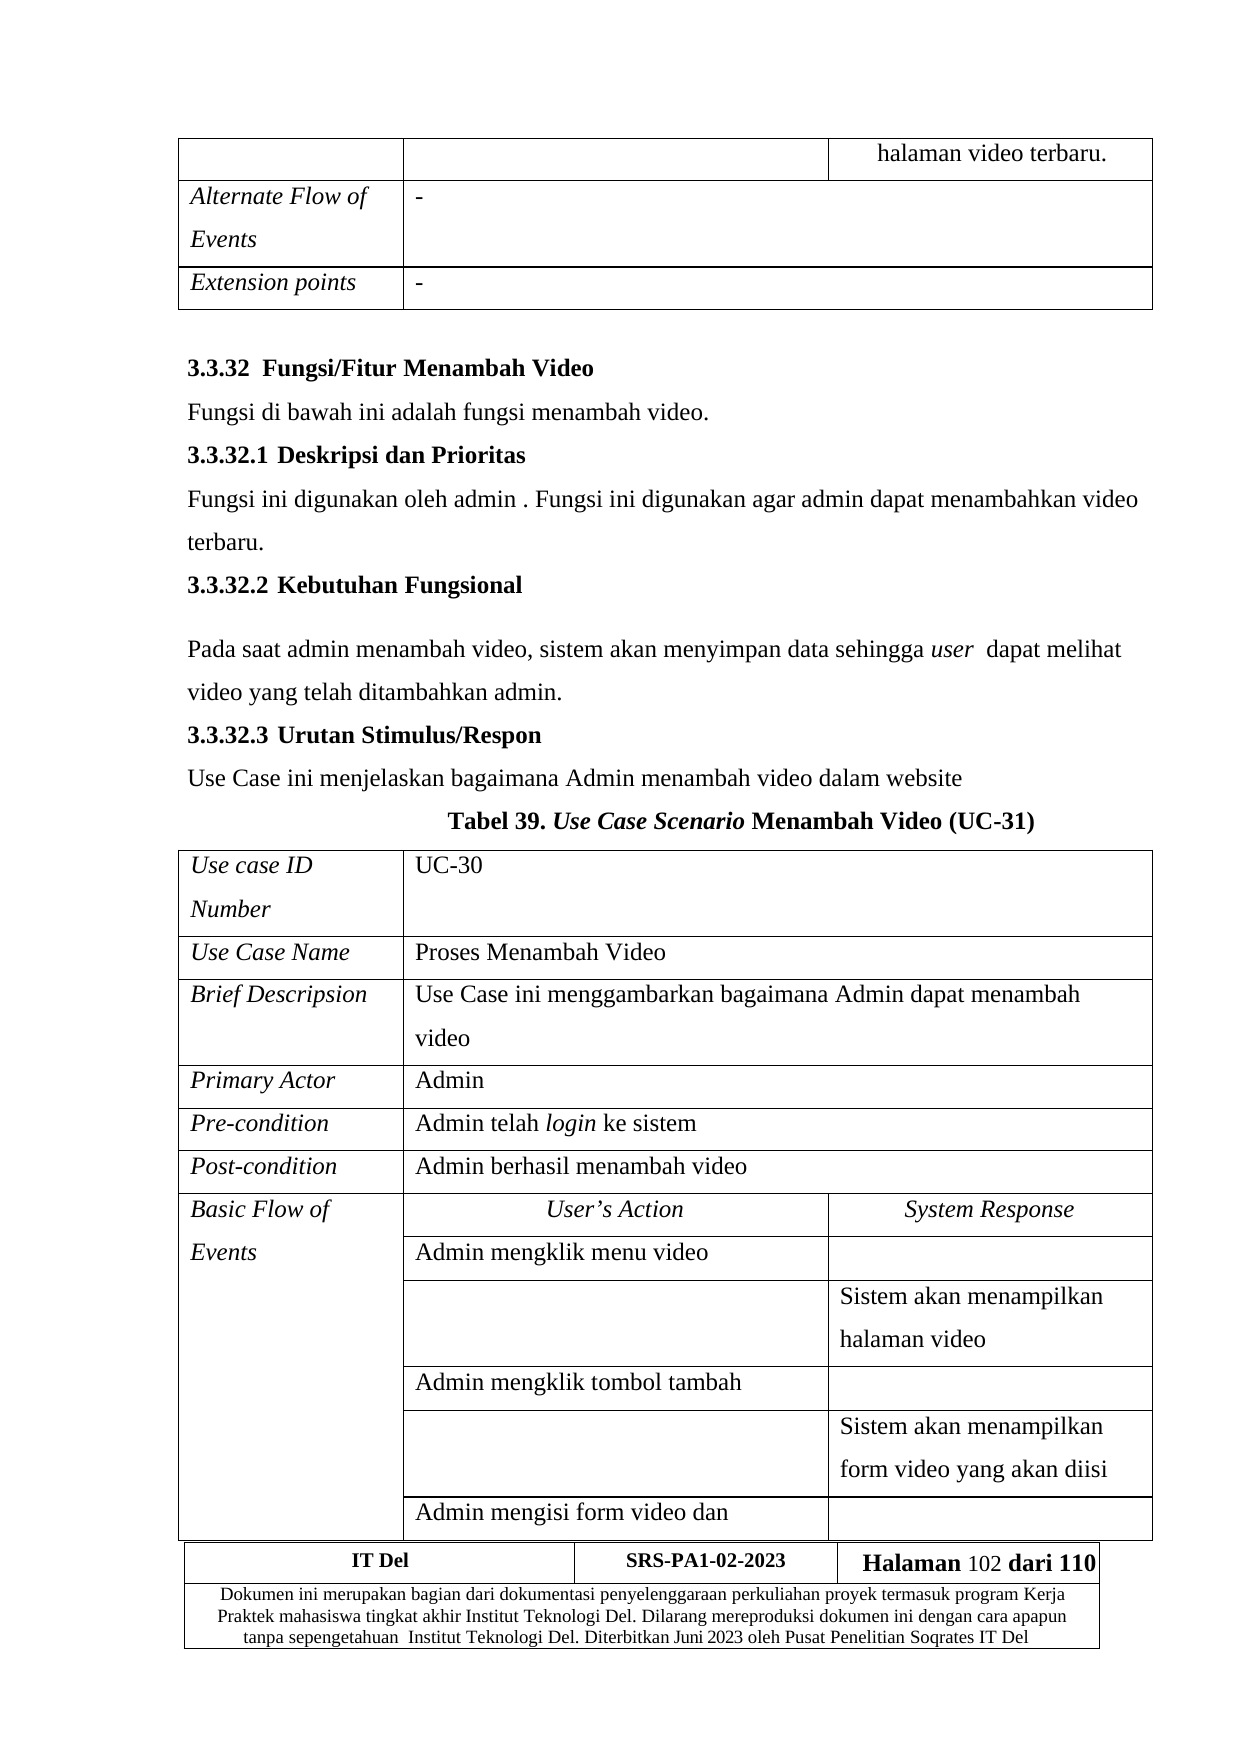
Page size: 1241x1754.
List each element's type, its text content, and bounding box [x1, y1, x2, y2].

list Use Case ini menjelaskan bagaimana Admin menambah video dalam website [187, 763, 1161, 792]
table_cell Admin berhasil menambah video [404, 1151, 1152, 1193]
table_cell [404, 1498, 828, 1540]
subtitle Deskripsi dan Prioritas [187, 440, 1161, 468]
table_header UC-30 [404, 851, 1152, 936]
table_cell Post-condition [179, 1151, 403, 1193]
table_cell [404, 139, 828, 180]
table_cell Use Case Name [179, 937, 403, 978]
subtitle Fungsi di bawah ini adalah fungsi menambah video. [187, 397, 1161, 425]
subtitle Urutan Stimulus/Respon [187, 720, 1161, 749]
text Pada saat admin menambah video, sistem akan menyimpan data sehingga user dapat melihat video yang telah ditambahkan admin. [187, 634, 1161, 706]
table_cell - [404, 181, 1152, 266]
table_cell System Response [829, 1194, 1152, 1236]
table_cell Basic Flow of Events [179, 1194, 403, 1540]
table_cell Extension points [179, 268, 403, 309]
table_cell Admin telah login ke sistem [404, 1109, 1152, 1150]
text Fungsi ini digunakan oleh admin . Fungsi ini digunakan agar admin dapat menambahkan video terbaru. [187, 484, 1161, 556]
table_cell Sistem akan menampilkan form video yang akan diisi [829, 1411, 1152, 1496]
subtitle Fungsi/Fitur Menambah Video [187, 353, 1161, 382]
table_cell User’s Action [404, 1194, 828, 1236]
table_cell Admin [404, 1066, 1152, 1107]
table_cell [829, 1237, 1152, 1280]
text Tabel 39. Use Case Scenario Menambah Video (UC-31) [246, 806, 1161, 835]
table_cell Admin mengklik menu video [404, 1237, 828, 1280]
table_cell [404, 1411, 828, 1496]
table_cell - [404, 268, 1152, 309]
table_cell Alternate Flow of Events [179, 181, 403, 266]
table_cell [829, 1498, 1152, 1540]
table_header Use case ID Number [179, 851, 403, 936]
table_cell Proses Menambah Video [404, 937, 1152, 978]
subtitle Kebutuhan Fungsional [187, 570, 1161, 599]
table_cell [829, 1367, 1152, 1410]
table_cell Use Case ini menggambarkan bagaimana Admin dapat menambah video [404, 980, 1152, 1064]
table_cell Pre-condition [179, 1109, 403, 1150]
table_cell Primary Actor [179, 1066, 403, 1107]
table_cell Sistem akan menampilkan halaman video [829, 1281, 1152, 1366]
table_cell Admin mengklik tombol tambah [404, 1367, 828, 1410]
table_cell [404, 1281, 828, 1366]
table_cell Brief Descripsion [179, 980, 403, 1064]
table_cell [829, 139, 1152, 180]
